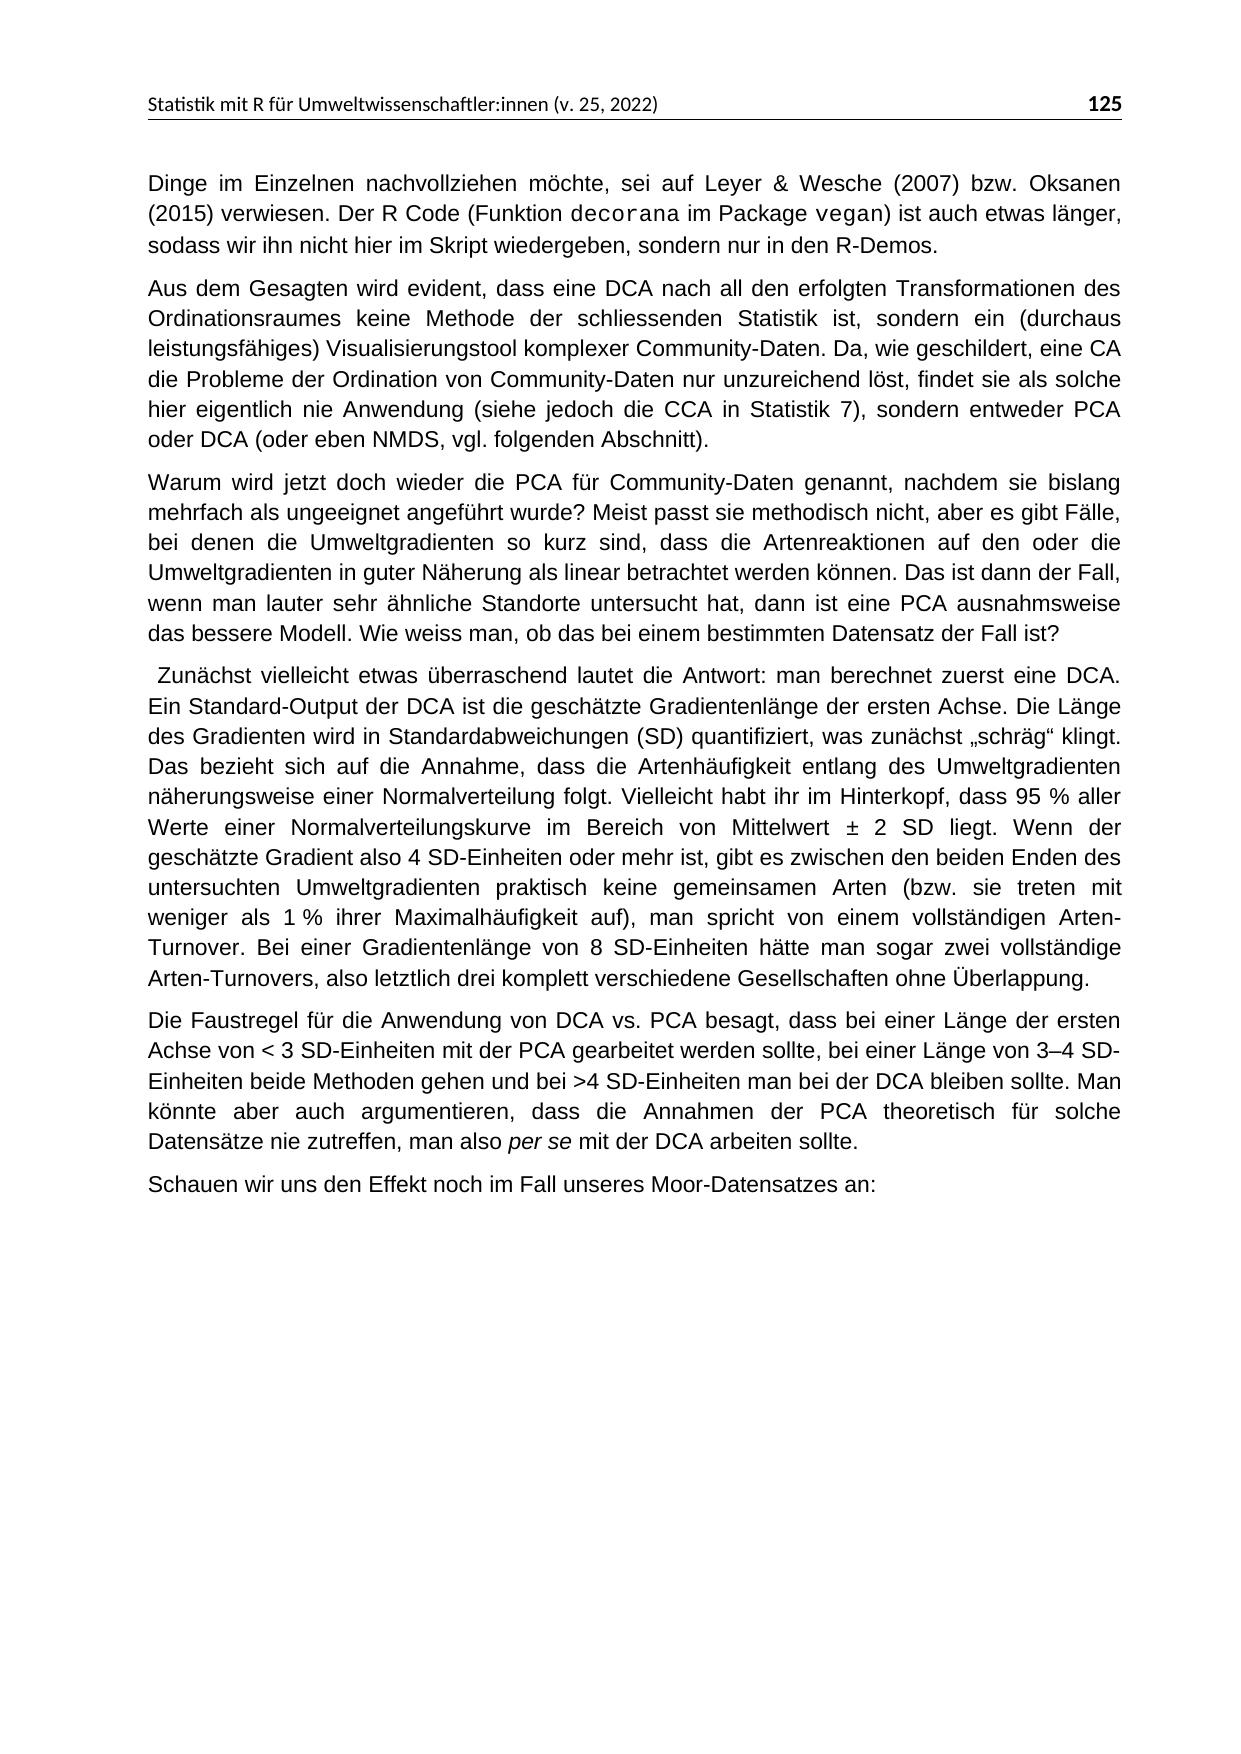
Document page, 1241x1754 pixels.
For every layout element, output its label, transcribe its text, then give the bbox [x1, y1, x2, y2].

text Warum wird jetzt doch wieder die PCA für Community-Daten genannt, nachdem sie bislang mehrfach als ungeeignet angeführt wurde? Meist passt sie methodisch nicht, aber es gibt Fälle, bei denen die Umweltgradienten so kurz sind, dass die Artenreaktionen auf den oder die Umweltgradienten in guter Näherung als linear betrachtet werden können. Das ist dann der Fall, wenn man lauter sehr ähnliche Standorte untersucht hat, dann ist eine PCA ausnahmsweise das bessere Modell. Wie weiss man, ob das bei einem bestimmten Datensatz der Fall ist? [148, 469, 1122, 646]
text Aus dem Gesagten wird evident, dass eine DCA nach all den erfolgten Transformationen des Ordinationsraumes keine Methode der schliessenden Statistik ist, sondern ein (durchaus leistungsfähiges) Visualisierungstool komplexer Community-Daten. Da, wie geschildert, eine CA die Probleme der Ordination von Community-Daten nur unzureichend löst, findet sie als solche hier eigentlich nie Anwendung (siehe jedoch die CCA in Statistik 7), sondern entweder PCA oder DCA (oder eben NMDS, vgl. folgenden Abschnitt). [148, 275, 1122, 452]
text Zunächst vielleicht etwas überraschend lautet die Antwort: man berechnet zuerst eine DCA. Ein Standard-Output der DCA ist die geschätzte Gradientenlänge der ersten Achse. Die Länge des Gradienten wird in Standardabweichungen (SD) quantifiziert, was zunächst „schräg“ klingt. Das bezieht sich auf die Annahme, dass die Artenhäufigkeit entlang des Umweltgradienten näherungsweise einer Normalverteilung folgt. Vielleicht habt ihr im Hinterkopf, dass 95 % aller Werte einer Normalverteilungskurve im Bereich von Mittelwert ± 2 SD liegt. Wenn der geschätzte Gradient also 4 SD-Einheiten oder mehr ist, gibt es zwischen den beiden Enden des untersuchten Umweltgradienten praktisch keine gemeinsamen Arten (bzw. sie treten mit weniger als 1 % ihrer Maximalhäufigkeit auf), man spricht von einem vollständigen Arten-Turnover. Bei einer Gradientenlänge von 8 SD-Einheiten hätte man sogar zwei vollständige Arten-Turnovers, also letztlich drei komplett verschiedene Gesellschaften ohne Überlappung. [148, 662, 1122, 991]
text Die Faustregel für die Anwendung von DCA vs. PCA besagt, dass bei einer Länge der ersten Achse von < 3 SD-Einheiten mit der PCA gearbeitet werden sollte, bei einer Länge von 3–4 SD-Einheiten beide Methoden gehen und bei >4 SD-Einheiten man bei der DCA bleiben sollte. Man könnte aber auch argumentieren, dass die Annahmen der PCA theoretisch für solche Datensätze nie zutreffen, man also per se mit der DCA arbeiten sollte. [148, 1007, 1122, 1154]
text Schauen wir uns den Effekt noch im Fall unseres Moor-Datensatzes an: [148, 1171, 1122, 1197]
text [148, 170, 1122, 258]
